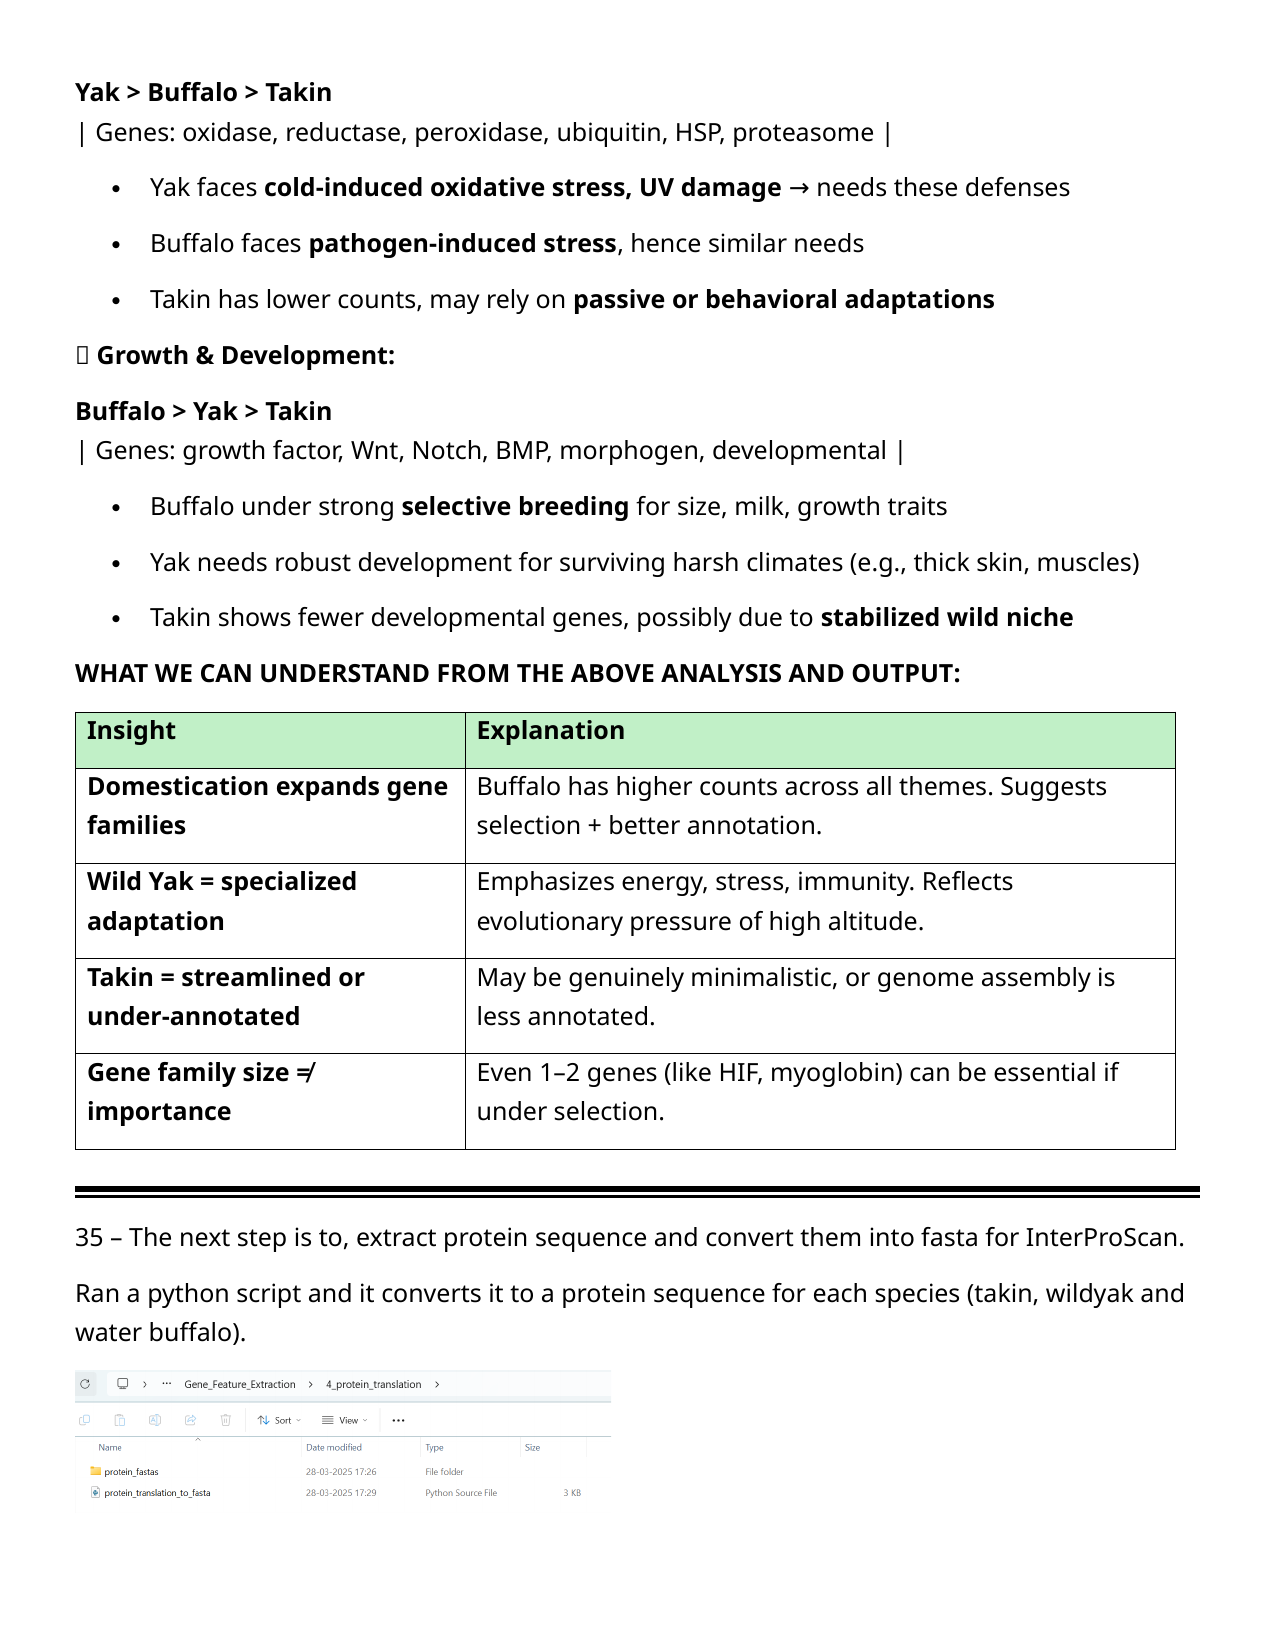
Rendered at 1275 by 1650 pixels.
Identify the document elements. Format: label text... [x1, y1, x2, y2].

text Ran a python script and it converts it to a protein sequence for each species (takin, wildyak and water buffalo). [75, 1276, 1200, 1349]
picture [75, 1370, 612, 1513]
list Takin has lower counts, may rely on passive or behavioral adaptations [112, 282, 1200, 316]
table_cell May be genuinely minimalistic, or genome assembly is less annotated. [466, 959, 1175, 1053]
table_cell Wild Yak = specialized adaptation [76, 864, 465, 958]
list Yak faces cold-induced oxidative stress, UV damage → needs these defenses [112, 170, 1200, 204]
table_cell Emphasizes energy, stress, immunity. Reflects evolutionary pressure of high altitude. [466, 864, 1175, 958]
table_cell Buffalo has higher counts across all themes. Suggests selection + better annotation. [466, 769, 1175, 863]
list Buffalo faces pathogen-induced stress, hence similar needs [112, 226, 1200, 260]
text Yak > Buffalo > Takin | Genes: oxidase, reductase, peroxidase, ubiquitin, HSP, proteasome | [75, 75, 1200, 148]
table_cell Gene family size ≠ importance [76, 1054, 465, 1148]
list Buffalo under strong selective breeding for size, milk, growth traits [112, 488, 1200, 522]
text 🧫 Growth & Development: [75, 337, 1200, 372]
text 35 – The next step is to, extract protein sequence and convert them into fasta for InterProScan. [75, 1220, 1200, 1254]
table_cell Even 1–2 genes (like HIF, myoglobin) can be essential if under selection. [466, 1054, 1175, 1148]
list Takin shows fewer developmental genes, possibly due to stabilized wild niche [112, 600, 1200, 634]
table_cell Takin = streamlined or under-annotated [76, 959, 465, 1053]
text Buffalo > Yak > Takin | Genes: growth factor, Wnt, Notch, BMP, morphogen, developmental | [75, 393, 1200, 467]
text WHAT WE CAN UNDERSTAND FROM THE ABOVE ANALYSIS AND OUTPUT: [75, 656, 1200, 690]
table_cell Domestication expands gene families [76, 769, 465, 863]
table_header Insight [76, 713, 465, 768]
list Yak needs robust development for surviving harsh climates (e.g., thick skin, muscles) [112, 544, 1200, 578]
table_header Explanation [466, 713, 1175, 768]
